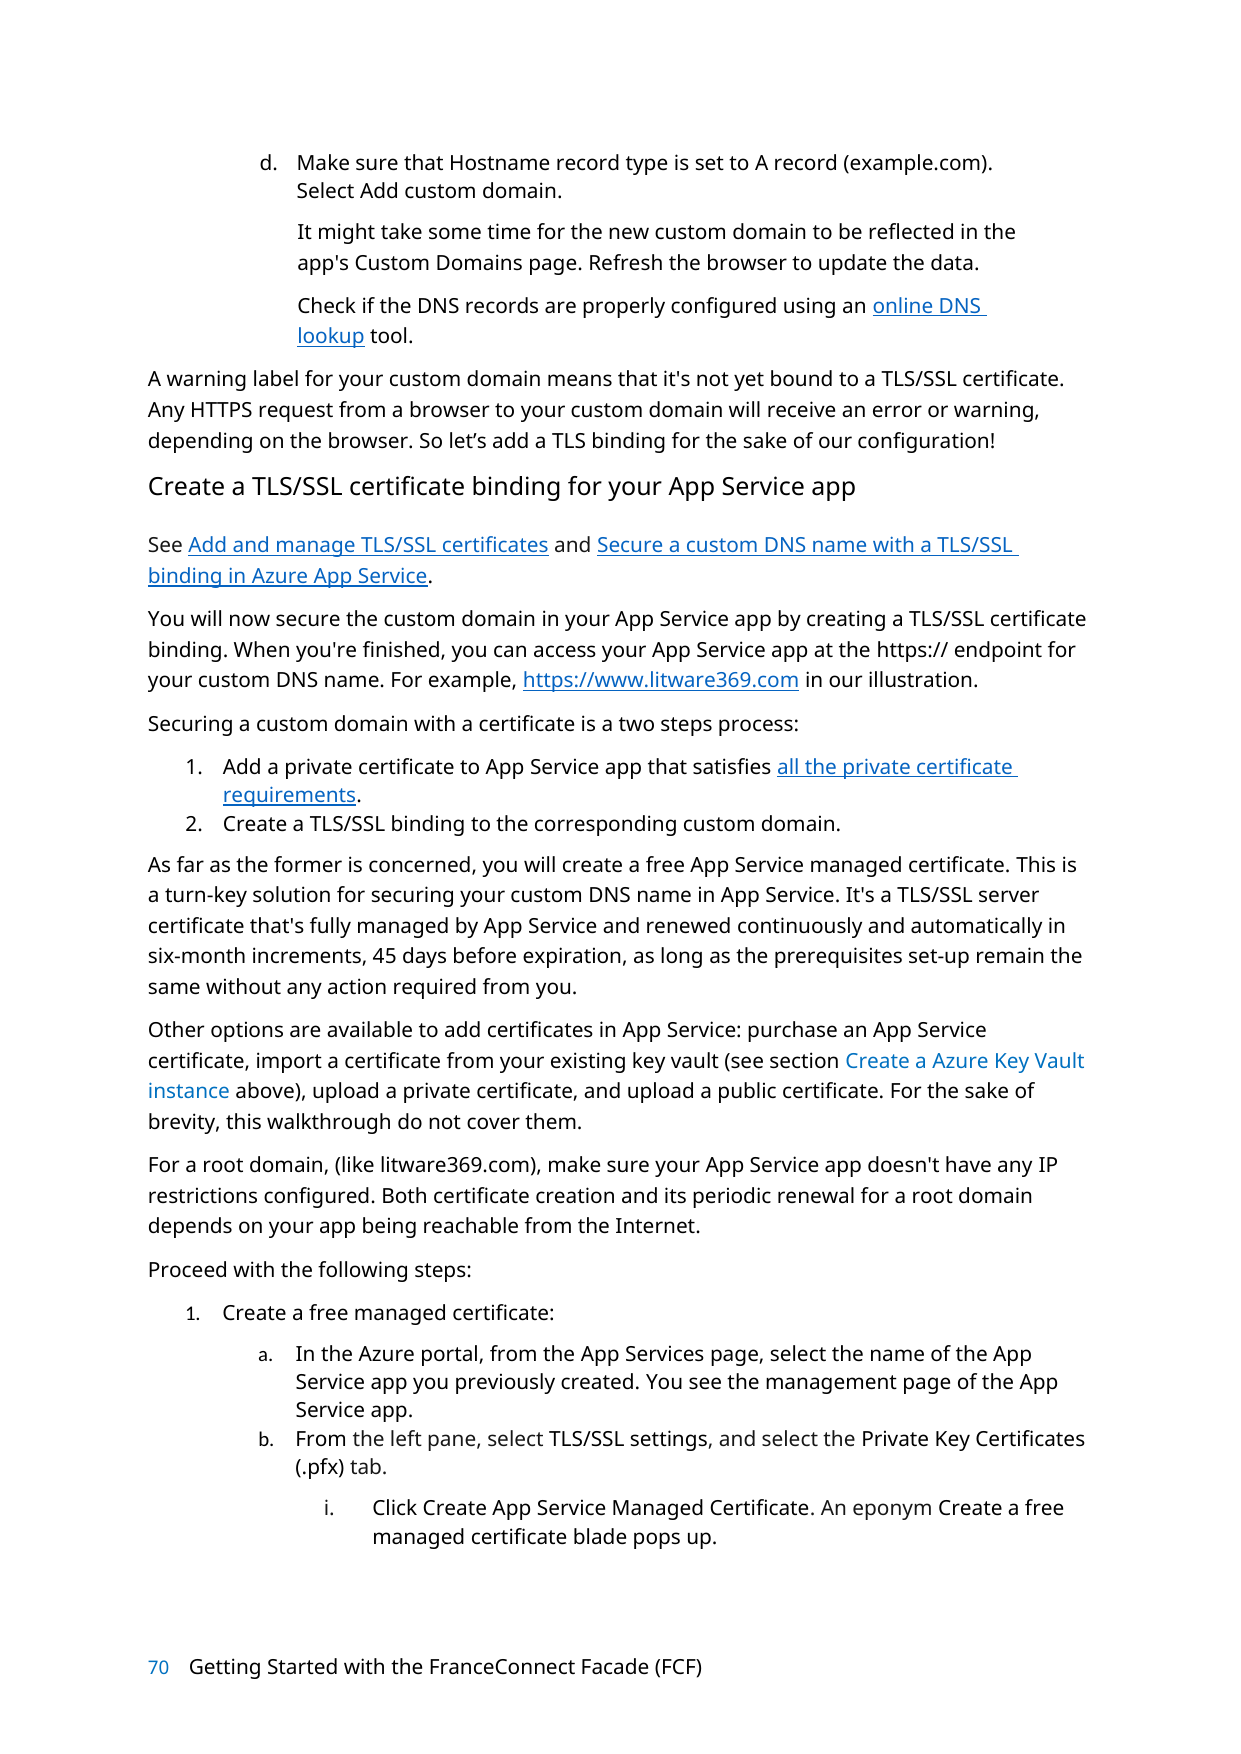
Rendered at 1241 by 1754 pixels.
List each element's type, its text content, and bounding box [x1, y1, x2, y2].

list From the left pane, select TLS/SSL settings, and select the Private Key Certificates (.pfx) tab. [258, 1424, 1093, 1481]
text See Add and manage TLS/SSL certificates and Secure a custom DNS name with a TLS/SSL binding in Azure App Service. [148, 531, 1093, 590]
text Proceed with the following steps: [148, 1255, 1093, 1283]
list In the Azure portal, from the App Services page, select the name of the App Service app you previously created. You see the management page of the App Service app. [258, 1339, 1093, 1424]
list Create a free managed certificate: [185, 1298, 1093, 1326]
text Other options are available to add certificates in App Service: purchase an App Service certificate, import a certificate from your existing key vault (see section Create a Azure Key Vault instance above), upload a private certificate, and upload a public certificate. For the sake of brevity, this walkthrough do not cover them. [148, 1015, 1093, 1136]
list It might take some time for the new custom domain to be reflected in the app's Custom Domains page. Refresh the browser to update the data. [297, 217, 1093, 276]
text A warning label for your custom domain means that it's not yet bound to a TLS/SSL certificate. Any HTTPS request from a browser to your custom domain will receive an error or warning, depending on the browser. So let’s add a TLS binding for the sake of our configuration! [148, 364, 1093, 454]
subtitle Create a TLS/SSL certificate binding for your App Service app [148, 469, 1093, 503]
text For a root domain, (like litware369.com), make sure your App Service app doesn't have any IP restrictions configured. Both certificate creation and its periodic renewal for a root domain depends on your app being reachable from the Internet. [148, 1150, 1093, 1240]
list Create a TLS/SSL binding to the corresponding custom domain. [185, 809, 1093, 837]
list Make sure that Hostname record type is set to A record (example.com). Select Add custom domain. [259, 148, 1093, 204]
text As far as the former is concerned, you will create a free App Service managed certificate. This is a turn-key solution for securing your custom DNS name in App Service. It's a TLS/SSL server certificate that's fully managed by App Service and renewed continuously and automatically in six-month increments, 45 days before expiration, as long as the prerequisites set-up remain the same without any action required from you. [148, 850, 1093, 1001]
text Securing a custom domain with a certificate is a two steps process: [148, 709, 1093, 737]
list Click Create App Service Managed Certificate. An eponym Create a free managed certificate blade pops up. [334, 1493, 1093, 1550]
text You will now secure the custom domain in your App Service app by creating a TLS/SSL certificate binding. When you're finished, you can access your App Service app at the https:// endpoint for your custom DNS name. For example, https://www.litware369.com in our illustration. [148, 604, 1093, 694]
list Add a private certificate to App Service app that satisfies all the private certificate requirements. [185, 752, 1093, 809]
list Check if the DNS records are properly configured using an online DNS lookup tool. [297, 291, 1093, 350]
